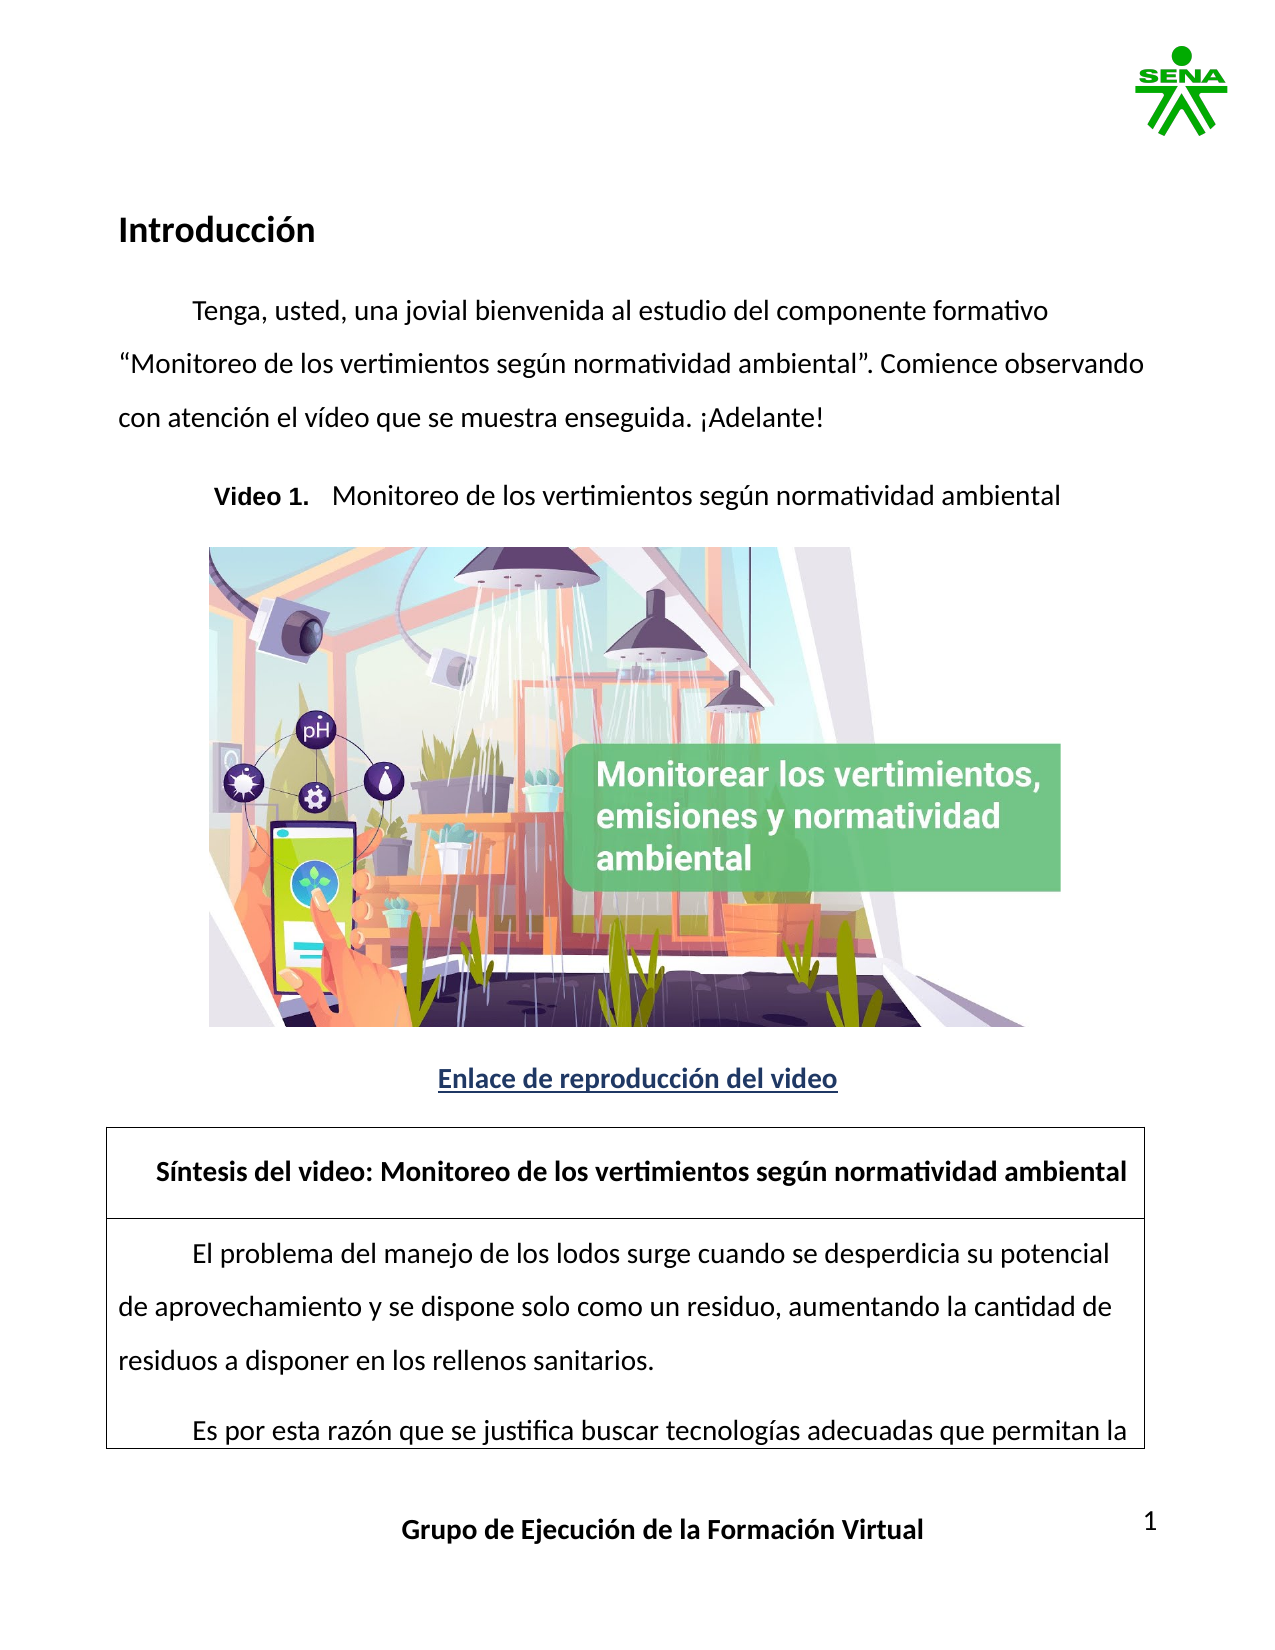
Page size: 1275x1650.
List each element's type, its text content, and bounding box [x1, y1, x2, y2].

picture [209, 547, 1061, 1027]
table_header Síntesis del video: Monitoreo de los vertimientos según normatividad ambiental [107, 1128, 1144, 1217]
picture [1135, 46, 1228, 136]
text Tenga, usted, una jovial bienvenida al estudio del componente formativo “Monitoreo de los vertimientos según normatividad ambiental”. Comience observando con atención el vídeo que se muestra enseguida. ¡Adelante! [118, 292, 1157, 434]
text Introducción [118, 206, 1157, 252]
text Enlace de reproducción del video [118, 1061, 1157, 1096]
text Monitoreo de los vertimientos según normatividad ambiental [118, 477, 1157, 513]
